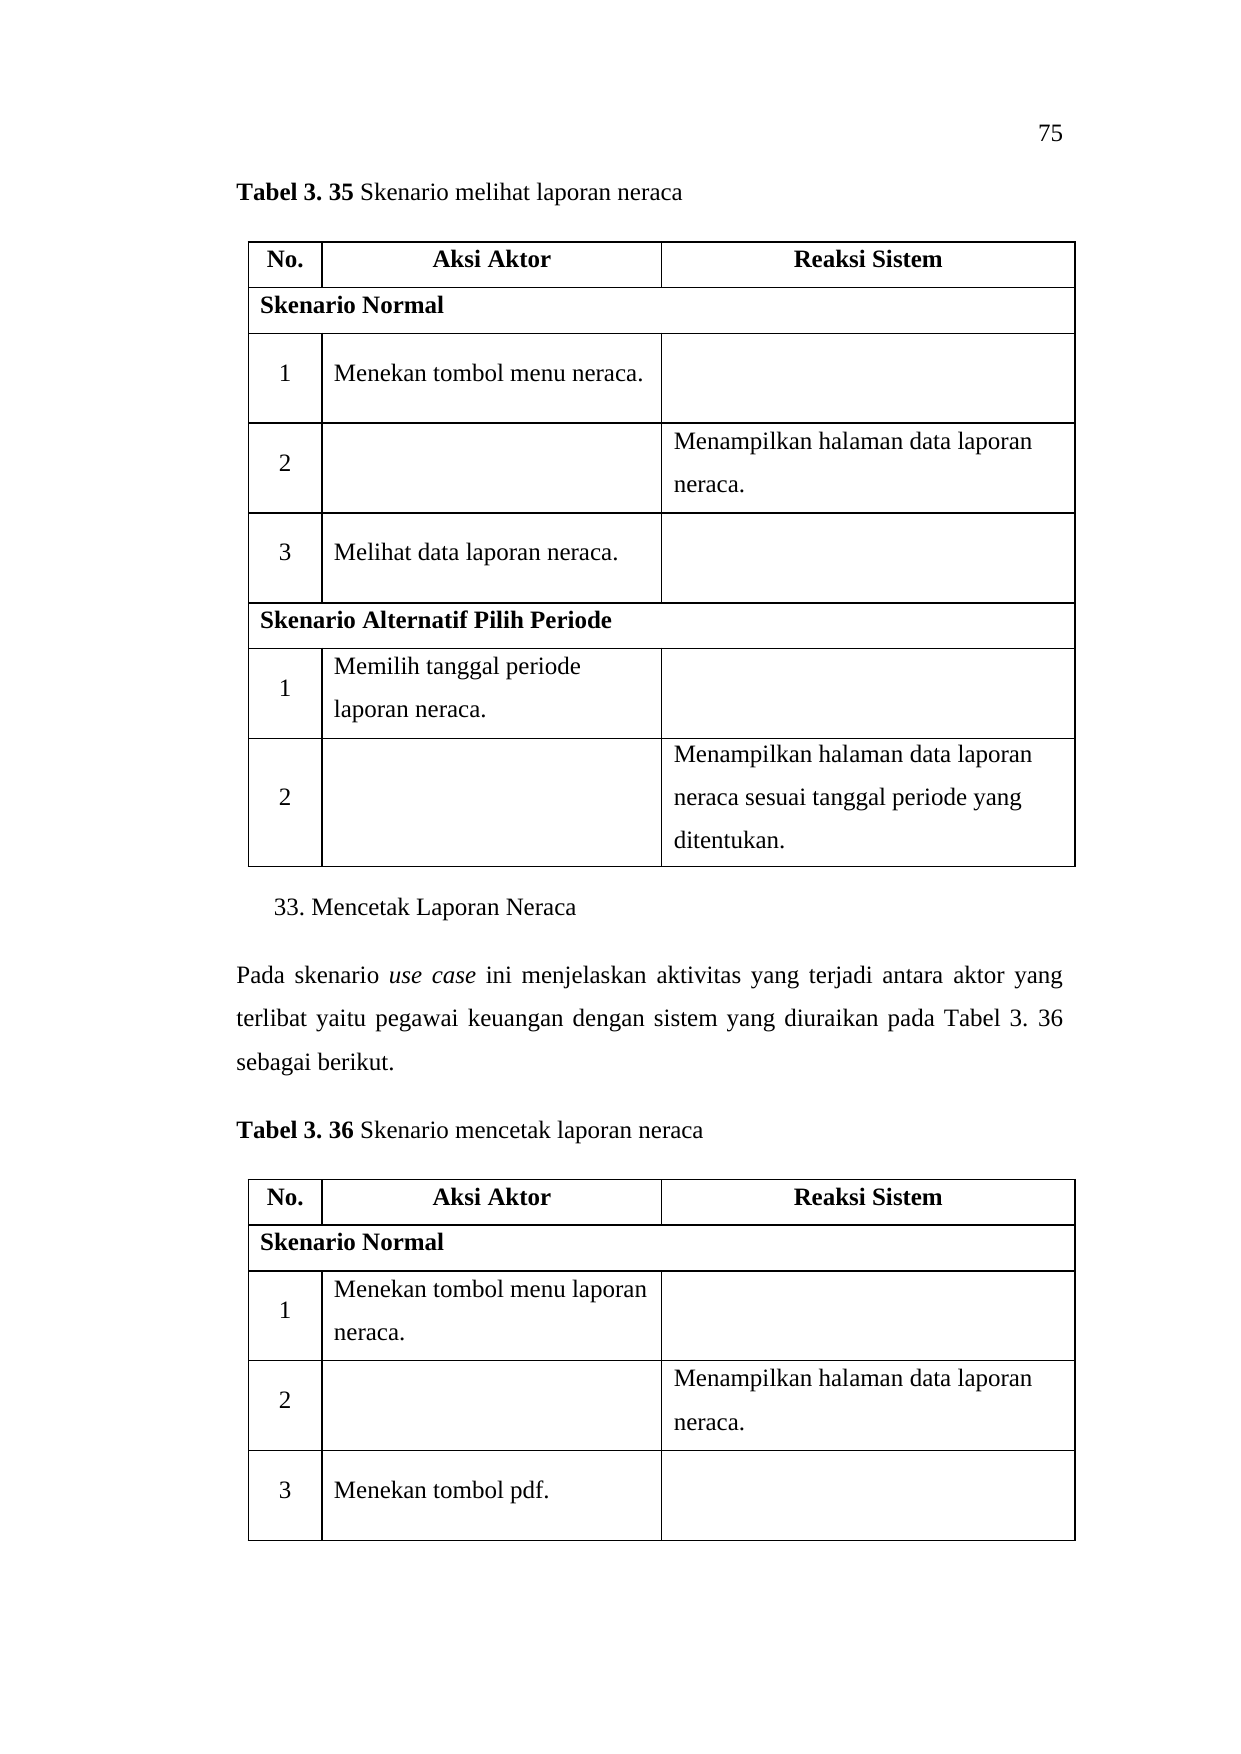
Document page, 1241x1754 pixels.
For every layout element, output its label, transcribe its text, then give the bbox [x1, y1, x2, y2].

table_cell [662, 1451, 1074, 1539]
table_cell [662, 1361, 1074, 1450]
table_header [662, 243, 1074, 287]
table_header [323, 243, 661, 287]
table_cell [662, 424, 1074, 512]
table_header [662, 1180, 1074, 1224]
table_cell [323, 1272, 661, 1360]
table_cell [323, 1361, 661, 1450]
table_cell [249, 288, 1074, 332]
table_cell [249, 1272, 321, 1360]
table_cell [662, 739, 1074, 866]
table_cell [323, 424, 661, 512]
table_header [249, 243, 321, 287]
text Pada skenario use case ini menjelaskan aktivitas yang terjadi antara aktor yang terlibat yaitu pegawai keuangan dengan sistem yang diuraikan pada Tabel 3. 36 sebagai berikut. [236, 960, 1063, 1075]
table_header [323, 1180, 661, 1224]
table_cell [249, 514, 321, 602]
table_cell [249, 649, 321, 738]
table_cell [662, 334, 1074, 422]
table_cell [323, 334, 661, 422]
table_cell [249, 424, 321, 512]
list Mencetak Laporan Neraca [274, 892, 1063, 921]
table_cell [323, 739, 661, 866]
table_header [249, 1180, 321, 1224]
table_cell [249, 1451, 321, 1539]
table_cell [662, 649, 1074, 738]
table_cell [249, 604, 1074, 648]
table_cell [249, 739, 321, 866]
text Tabel 3. 36 Skenario mencetak laporan neraca [236, 1115, 1063, 1143]
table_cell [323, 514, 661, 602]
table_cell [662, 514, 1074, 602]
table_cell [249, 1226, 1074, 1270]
text Tabel 3. 35 Skenario melihat laporan neraca [236, 177, 1063, 206]
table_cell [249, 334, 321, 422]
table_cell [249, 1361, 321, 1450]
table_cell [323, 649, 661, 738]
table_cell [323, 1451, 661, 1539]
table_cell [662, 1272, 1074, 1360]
